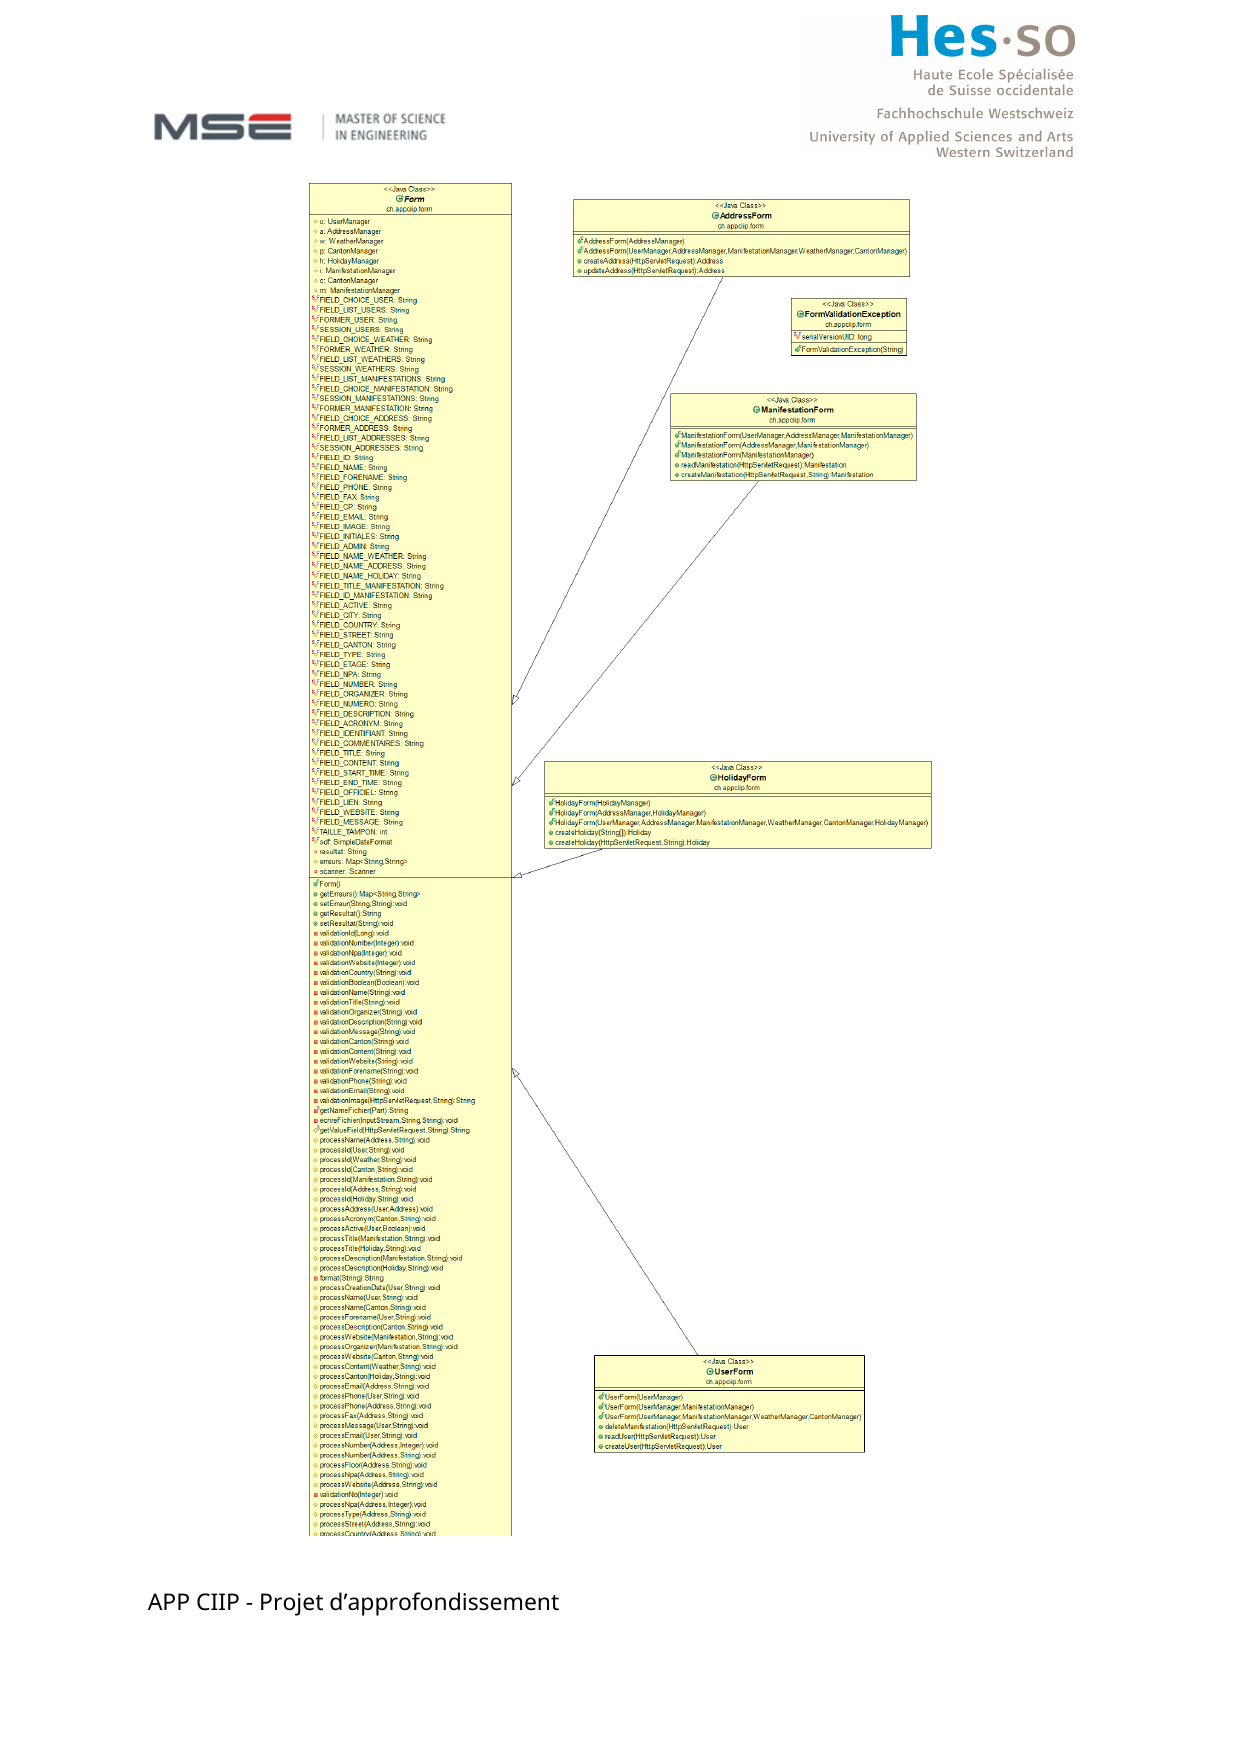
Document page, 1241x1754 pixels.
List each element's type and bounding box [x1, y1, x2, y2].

picture [147, 88, 471, 175]
picture [800, 15, 1075, 157]
picture [903, 15, 916, 30]
picture [307, 181, 933, 1536]
